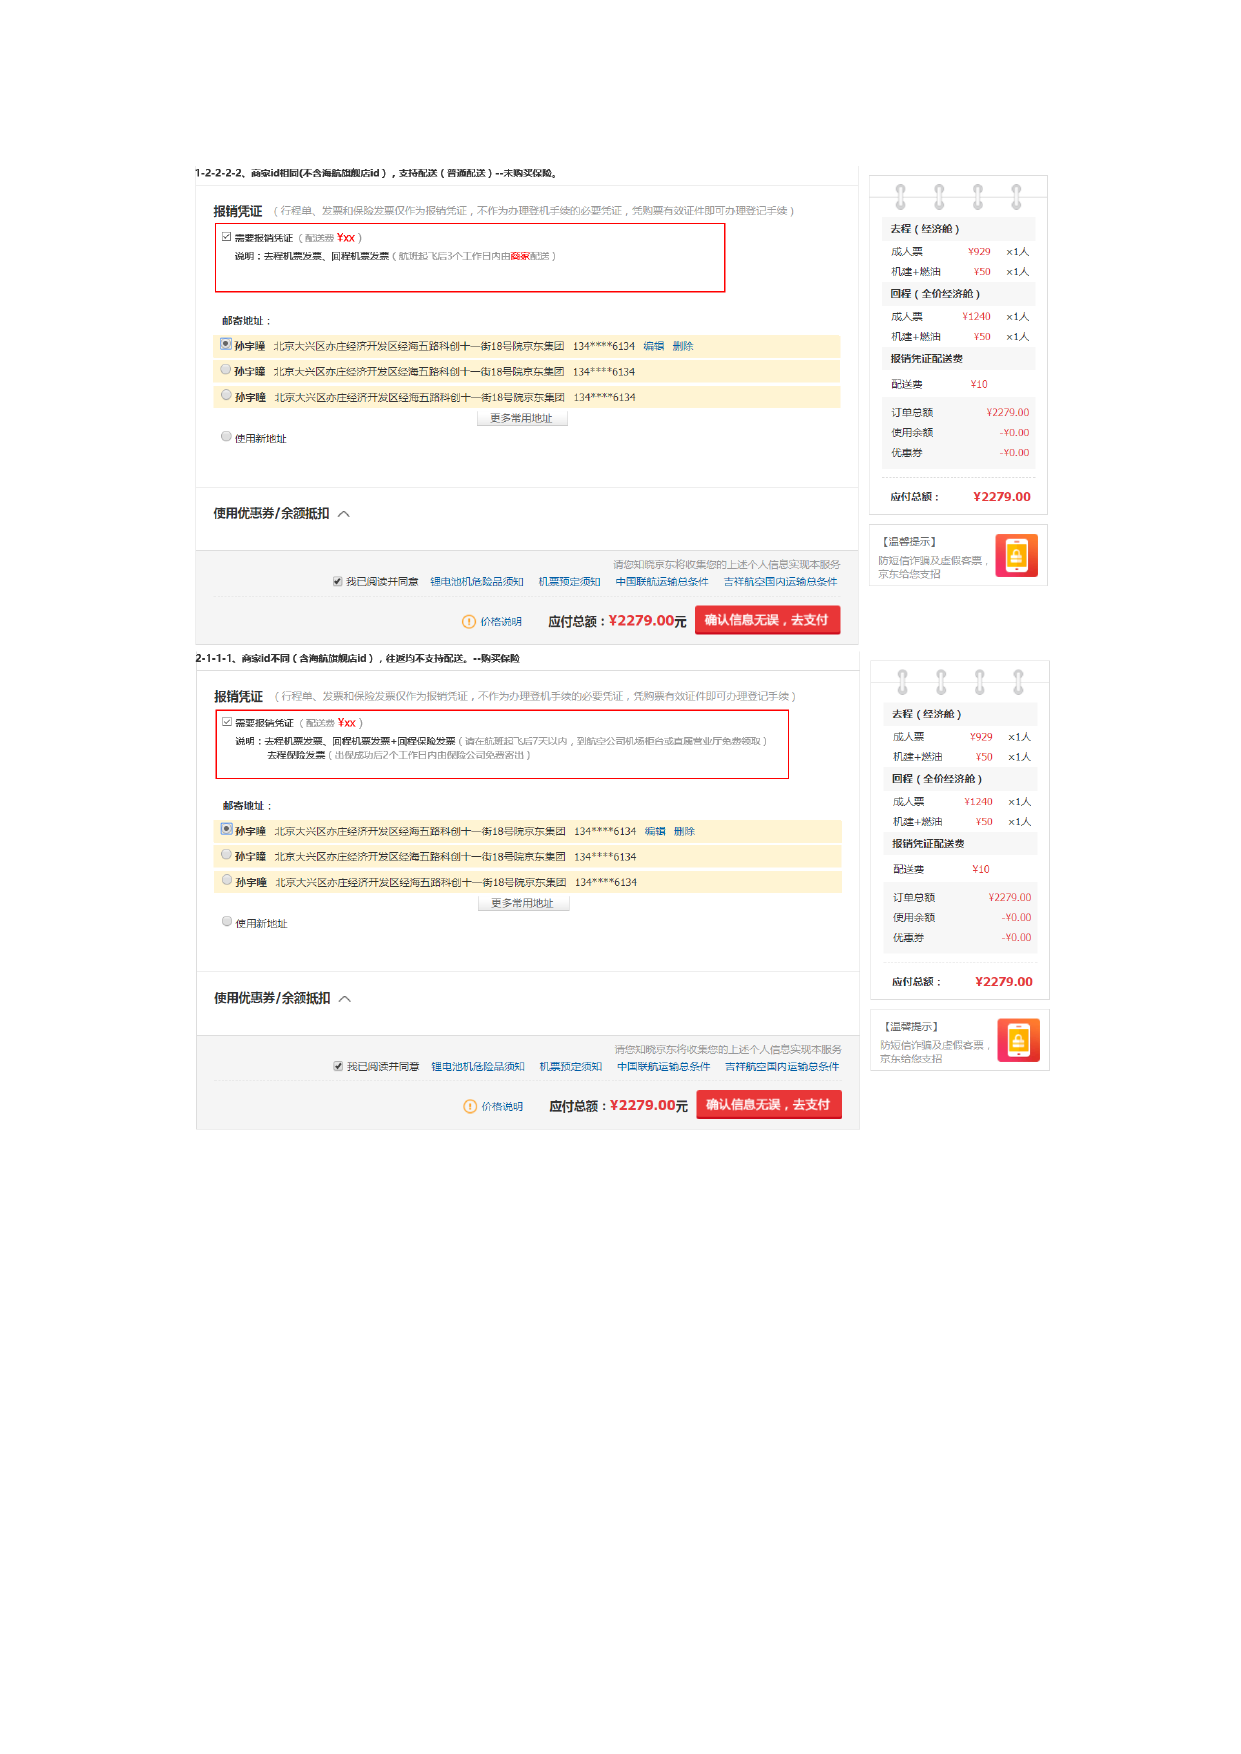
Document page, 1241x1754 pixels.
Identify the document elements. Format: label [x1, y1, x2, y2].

picture [187, 649, 1053, 1132]
picture [187, 162, 1053, 648]
